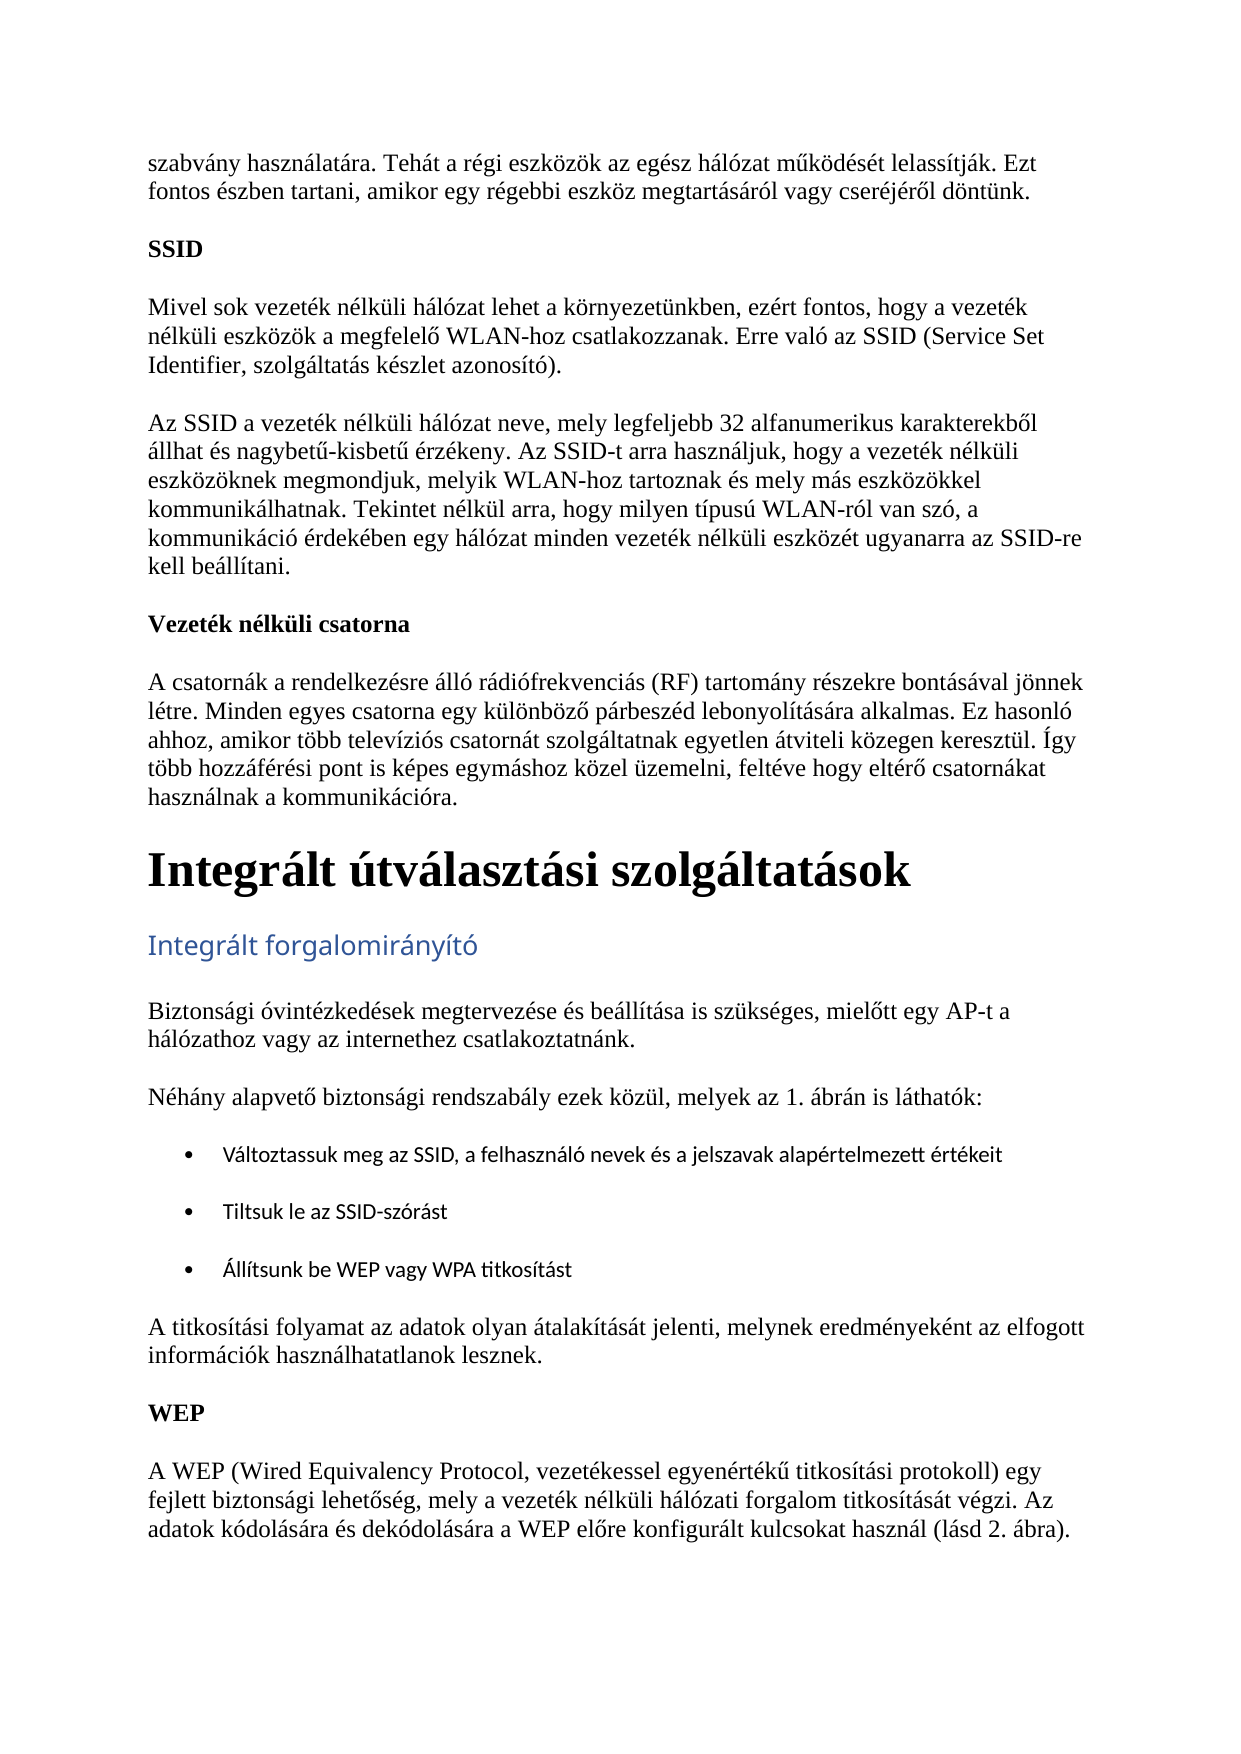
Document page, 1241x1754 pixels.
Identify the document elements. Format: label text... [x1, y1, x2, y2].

text Vezeték nélküli csatorna [148, 609, 1093, 638]
text Biztonsági óvintézkedések megtervezése és beállítása is szükséges, mielőtt egy AP-t a hálózathoz vagy az internethez csatlakoztatnánk. [148, 996, 1093, 1053]
list Tiltsuk le az SSID-szórást [185, 1197, 1093, 1226]
text WEP [148, 1398, 1093, 1427]
text Néhány alapvető biztonsági rendszabály ezek közül, melyek az 1. ábrán is láthatók: [148, 1082, 1093, 1111]
text A csatornák a rendelkezésre álló rádiófrekvenciás (RF) tartomány részekre bontásával jönnek létre. Minden egyes csatorna egy különböző párbeszéd lebonyolítására alkalmas. Ez hasonló ahhoz, amikor több televíziós csatornát szolgáltatnak egyetlen átviteli közegen keresztül. Így több hozzáférési pont is képes egymáshoz közel üzemelni, feltéve hogy eltérő csatornákat használnak a kommunikációra. [148, 667, 1093, 811]
subtitle Integrált útválasztási szolgáltatások [148, 840, 1093, 898]
text Az SSID a vezeték nélküli hálózat neve, mely legfeljebb 32 alfanumerikus karakterekből állhat és nagybetű-kisbetű érzékeny. Az SSID-t arra használjuk, hogy a vezeték nélküli eszközöknek megmondjuk, melyik WLAN-hoz tartoznak és mely más eszközökkel kommunikálhatnak. Tekintet nélkül arra, hogy milyen típusú WLAN-ról van szó, a kommunikáció érdekében egy hálózat minden vezeték nélküli eszközét ugyanarra az SSID-re kell beállítani. [148, 408, 1093, 580]
text A WEP (Wired Equivalency Protocol, vezetékessel egyenértékű titkosítási protokoll) egy fejlett biztonsági lehetőség, mely a vezeték nélküli hálózati forgalom titkosítását végzi. Az adatok kódolására és dekódolására a WEP előre konfigurált kulcsokat használ (lásd 2. ábra). [148, 1456, 1093, 1543]
text Mivel sok vezeték nélküli hálózat lehet a környezetünkben, ezért fontos, hogy a vezeték nélküli eszközök a megfelelő WLAN-hoz csatlakozzanak. Erre való az SSID (Service Set Identifier, szolgáltatás készlet azonosító). [148, 292, 1093, 378]
subtitle Integrált forgalomirányító [148, 927, 1093, 964]
list Változtassuk meg az SSID, a felhasználó nevek és a jelszavak alapértelmezett értékeit [185, 1140, 1093, 1168]
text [148, 148, 1093, 205]
text SSID [148, 234, 1093, 263]
text A titkosítási folyamat az adatok olyan átalakítását jelenti, melynek eredményeként az elfogott információk használhatatlanok lesznek. [148, 1312, 1093, 1369]
list Állítsunk be WEP vagy WPA titkosítást [185, 1255, 1093, 1283]
